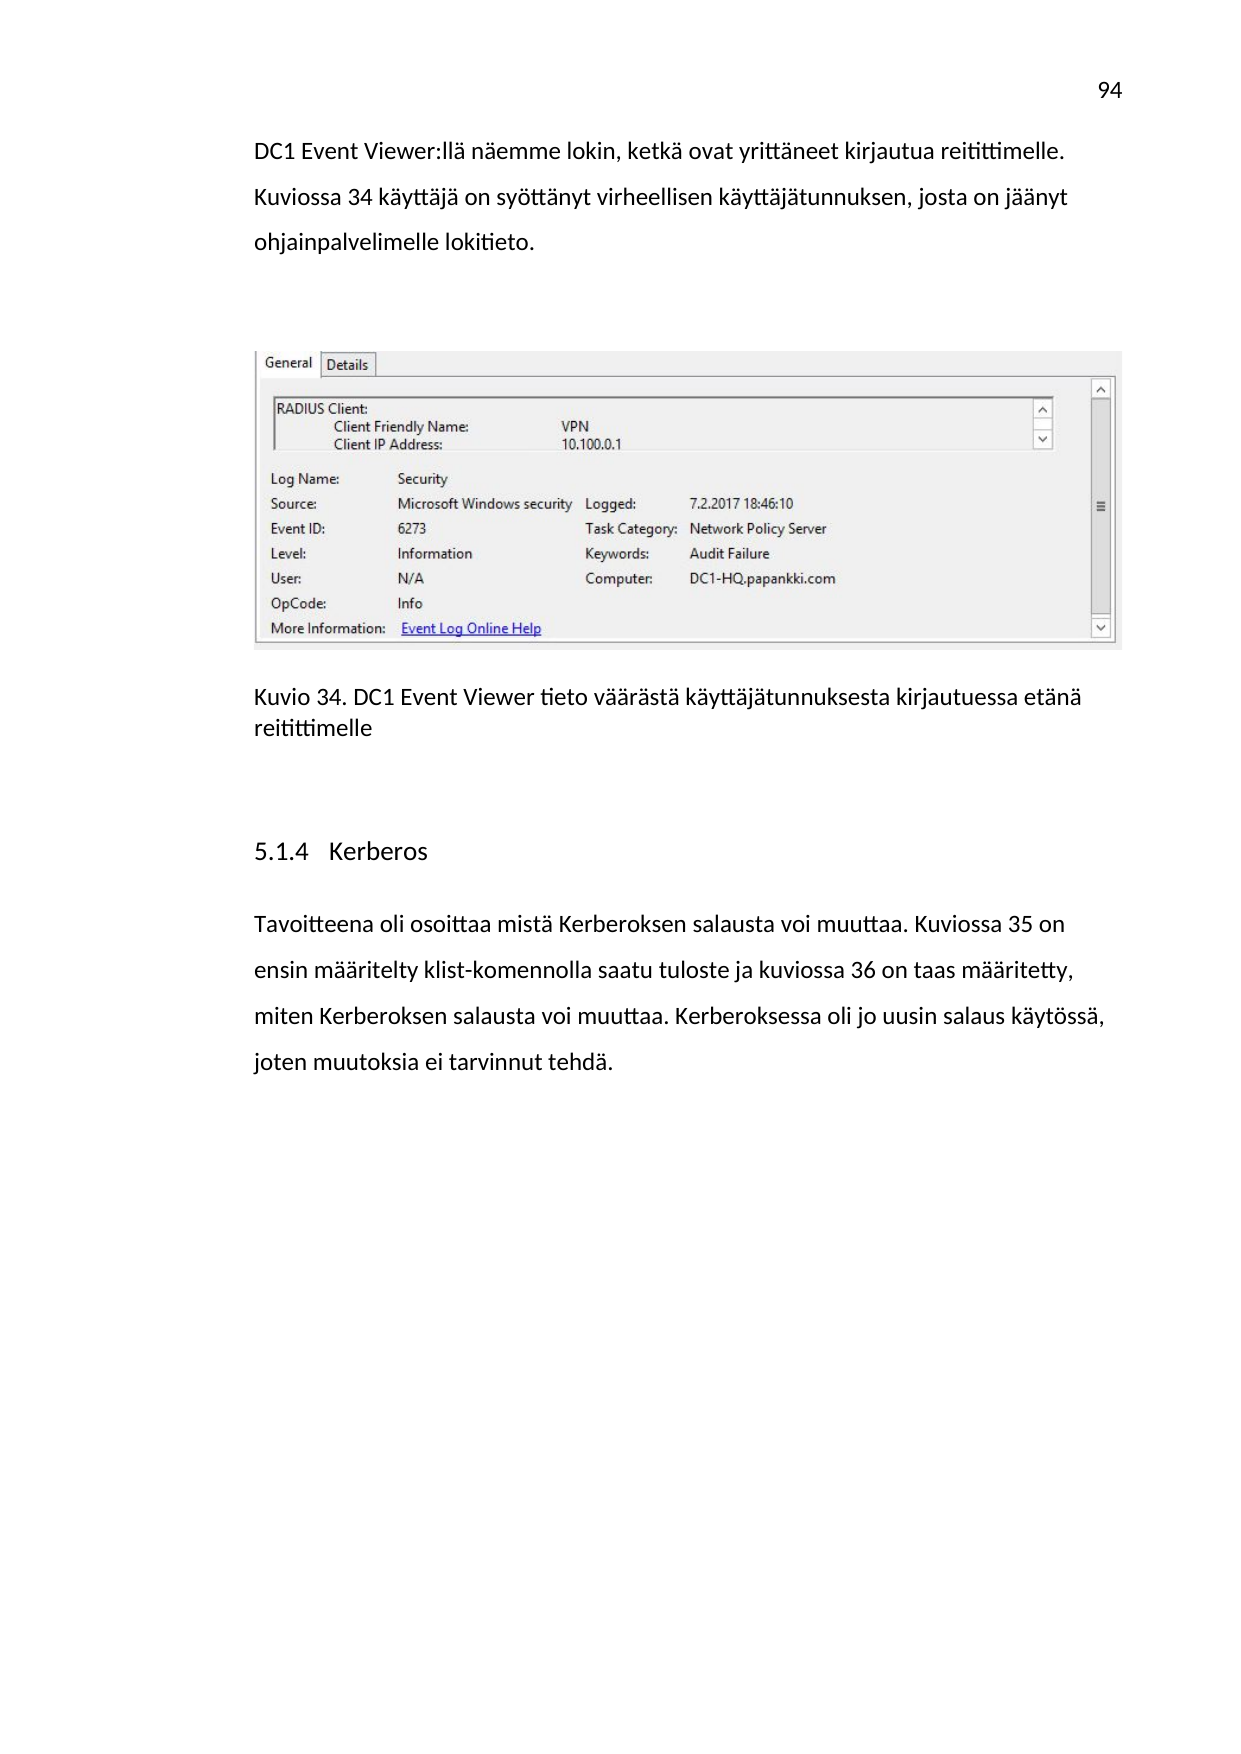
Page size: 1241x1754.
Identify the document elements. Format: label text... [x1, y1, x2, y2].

subtitle Kerberos [254, 834, 1122, 867]
text Tavoitteena oli osoittaa mistä Kerberoksen salausta voi muuttaa. Kuviossa 35 on ensin määritelty klist-komennolla saatu tuloste ja kuviossa 36 on taas määritetty, miten Kerberoksen salausta voi muuttaa. Kerberoksessa oli jo uusin salaus käytössä, joten muutoksia ei tarvinnut tehdä. [254, 908, 1122, 1076]
picture [253, 351, 1123, 650]
text DC1 Event Viewer:llä näemme lokin, ketkä ovat yrittäneet kirjautua reitittimelle. Kuviossa 34 käyttäjä on syöttänyt virheellisen käyttäjätunnuksen, josta on jäänyt ohjainpalvelimelle lokitieto. [254, 135, 1122, 257]
